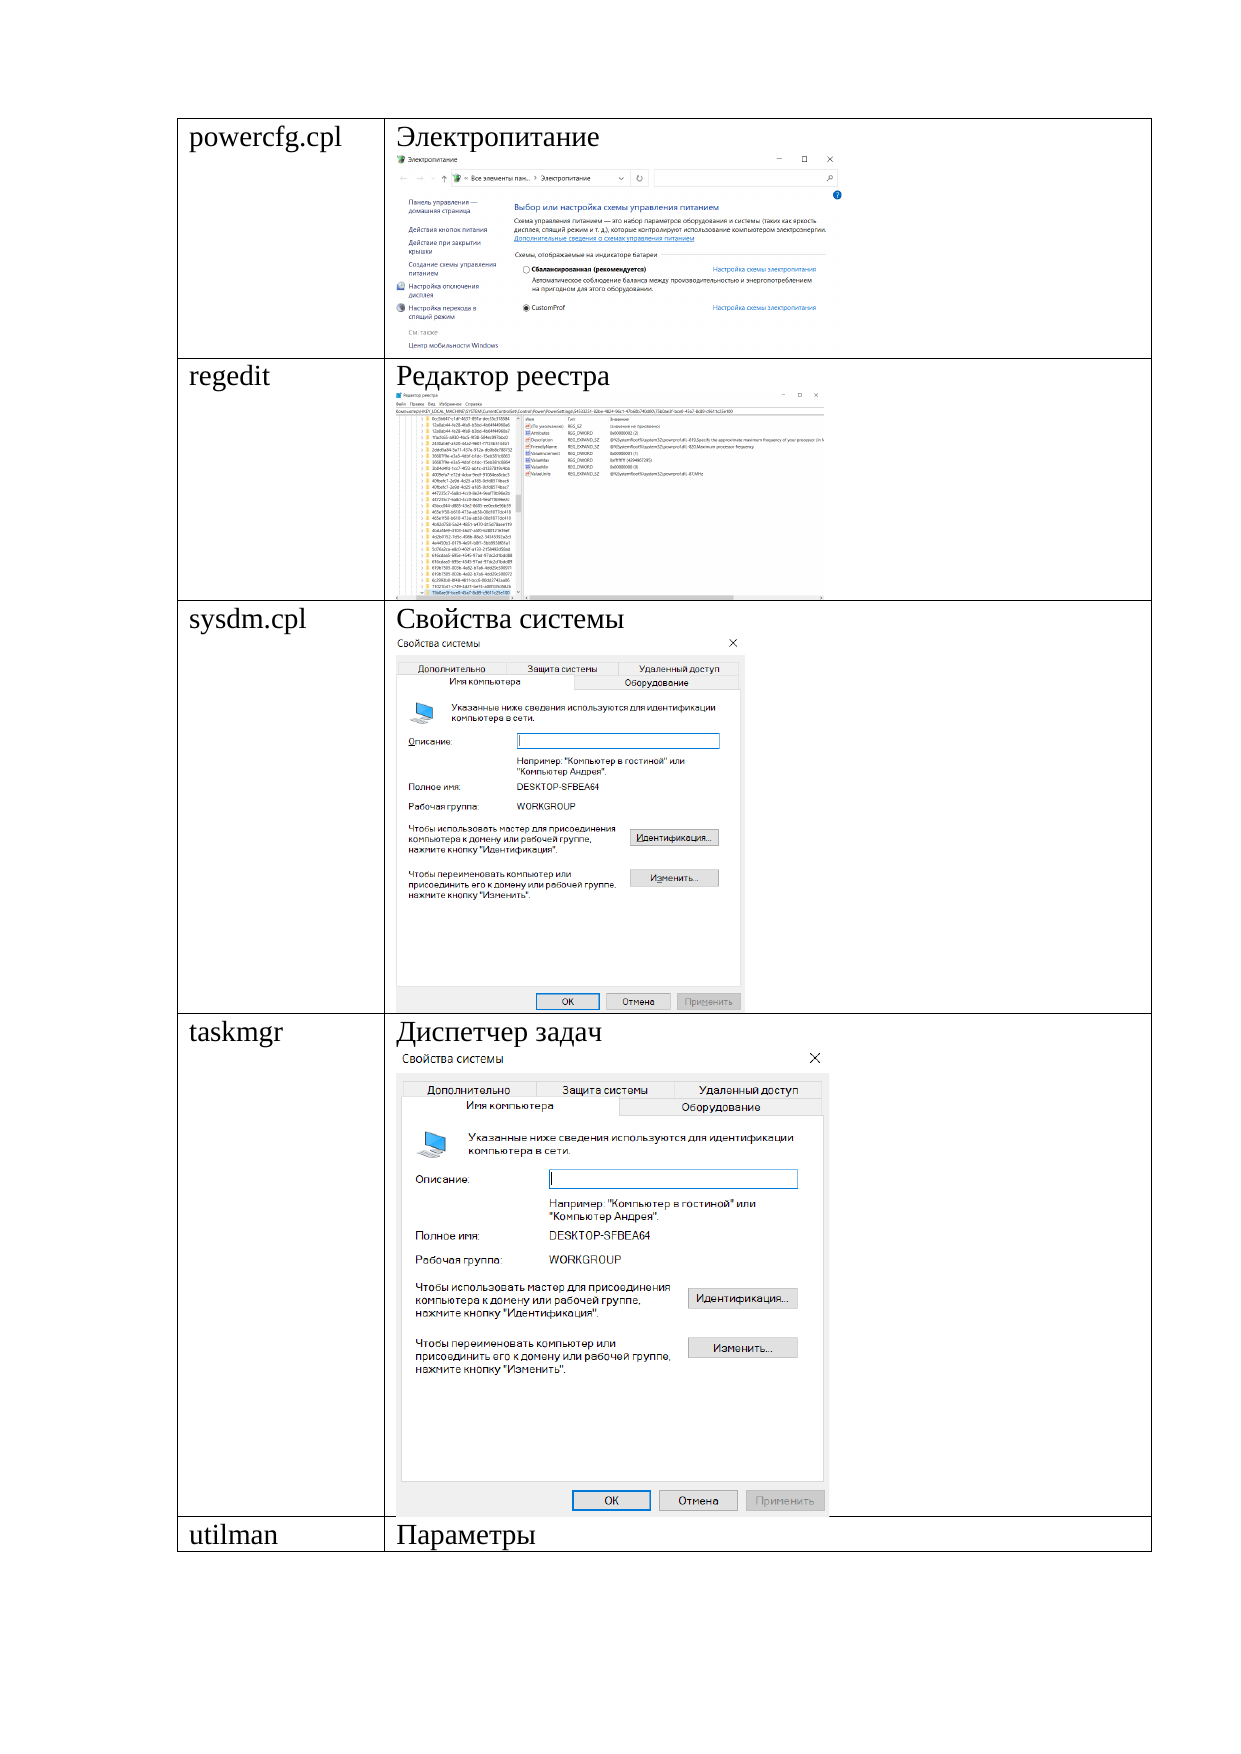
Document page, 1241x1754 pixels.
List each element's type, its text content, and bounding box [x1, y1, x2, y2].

picture [396, 152, 842, 358]
picture [396, 1047, 830, 1517]
picture [396, 392, 824, 600]
table_cell Свойства системы [385, 601, 1151, 1013]
table_cell sysdm.cpl [178, 601, 384, 1013]
table_cell regedit [178, 359, 384, 600]
table_cell Электропитание [385, 119, 1151, 357]
picture [396, 634, 746, 1013]
table_cell powercfg.cpl [178, 119, 384, 357]
table_cell utilman [178, 1517, 384, 1551]
table_cell Параметры [385, 1517, 1151, 1551]
table_cell taskmgr [178, 1014, 384, 1516]
table_cell Диспетчер задач [385, 1014, 1151, 1516]
table_cell Редактор реестра [385, 359, 1151, 600]
